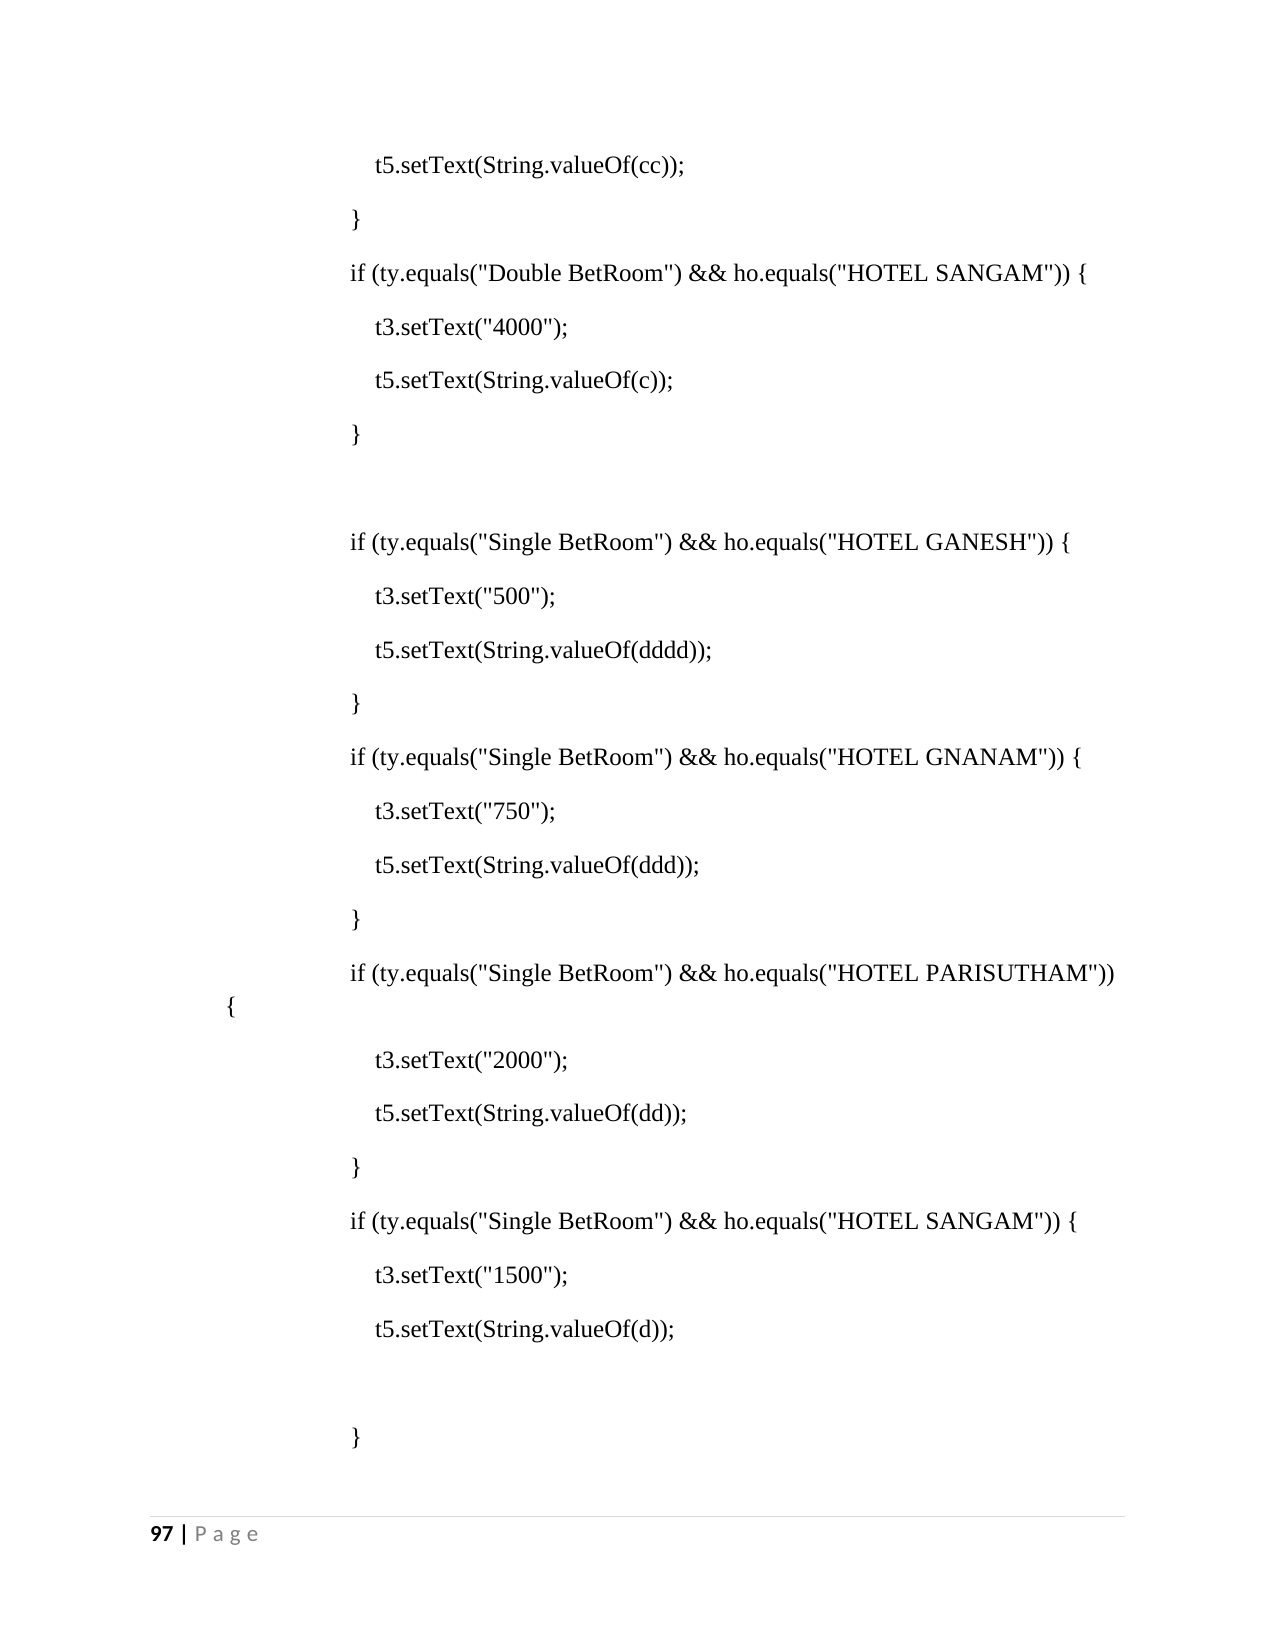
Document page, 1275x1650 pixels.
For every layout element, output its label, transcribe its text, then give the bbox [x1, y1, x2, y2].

text t3.setText("750"); [225, 796, 1125, 825]
text } [225, 1152, 1125, 1181]
text if (ty.equals("Single BetRoom") && ho.equals("HOTEL GANESH")) { [225, 527, 1125, 556]
text t5.setText(String.valueOf(cc)); [225, 150, 1125, 179]
text t3.setText("500"); [225, 581, 1125, 609]
text if (ty.equals("Single BetRoom") && ho.equals("HOTEL GNANAM")) { [225, 742, 1125, 771]
text if (ty.equals("Single BetRoom") && ho.equals("HOTEL PARISUTHAM")) { [225, 958, 1125, 1019]
text } [225, 904, 1125, 933]
text t3.setText("4000"); [225, 312, 1125, 340]
text if (ty.equals("Double BetRoom") && ho.equals("HOTEL SANGAM")) { [225, 258, 1125, 286]
text t5.setText(String.valueOf(dddd)); [225, 635, 1125, 663]
text t3.setText("1500"); [225, 1260, 1125, 1289]
text } [225, 204, 1125, 233]
text } [225, 688, 1125, 717]
text t5.setText(String.valueOf(c)); [225, 365, 1125, 394]
text } [225, 419, 1125, 448]
text t5.setText(String.valueOf(ddd)); [225, 850, 1125, 879]
text t3.setText("2000"); [225, 1045, 1125, 1073]
text t5.setText(String.valueOf(dd)); [225, 1098, 1125, 1127]
text t5.setText(String.valueOf(d)); [225, 1314, 1125, 1343]
text if (ty.equals("Single BetRoom") && ho.equals("HOTEL SANGAM")) { [225, 1206, 1125, 1235]
text } [225, 1422, 1125, 1450]
